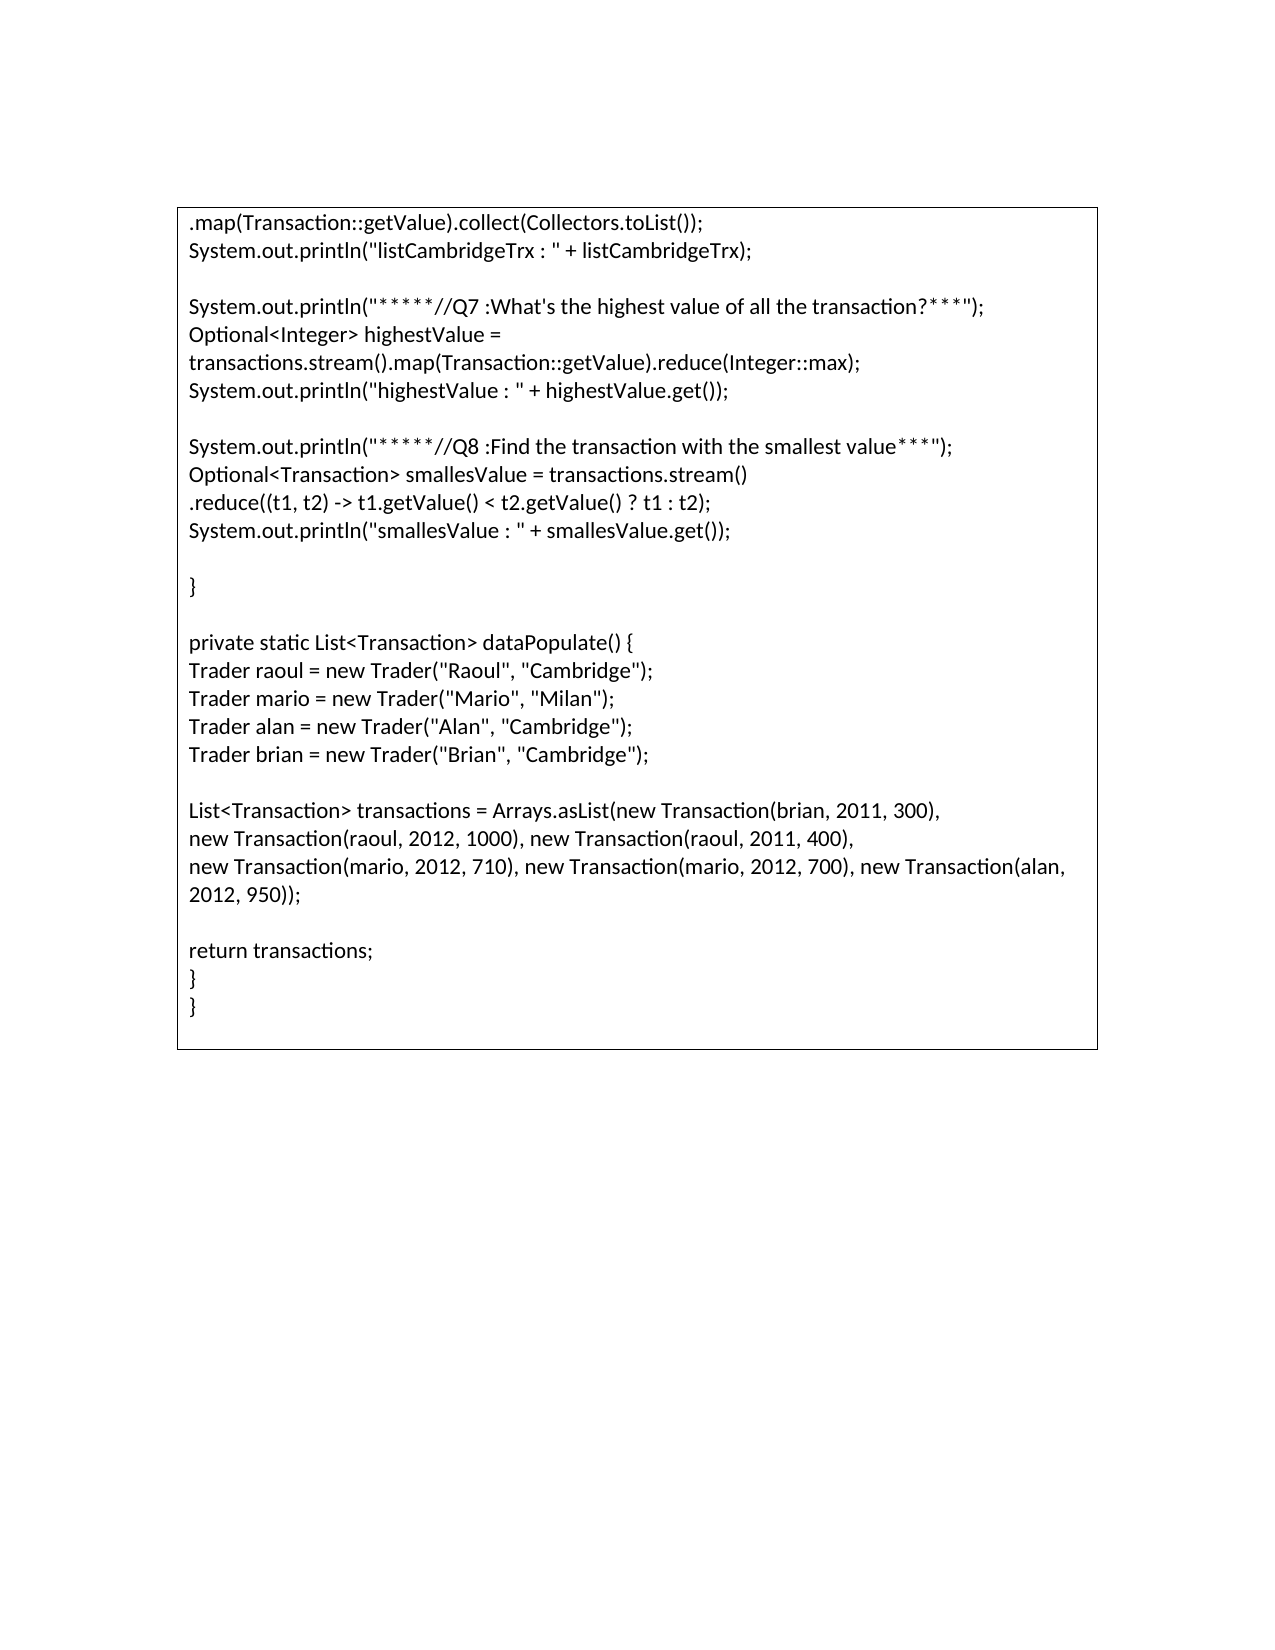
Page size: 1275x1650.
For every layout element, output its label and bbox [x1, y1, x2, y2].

table_header [178, 208, 1097, 1048]
